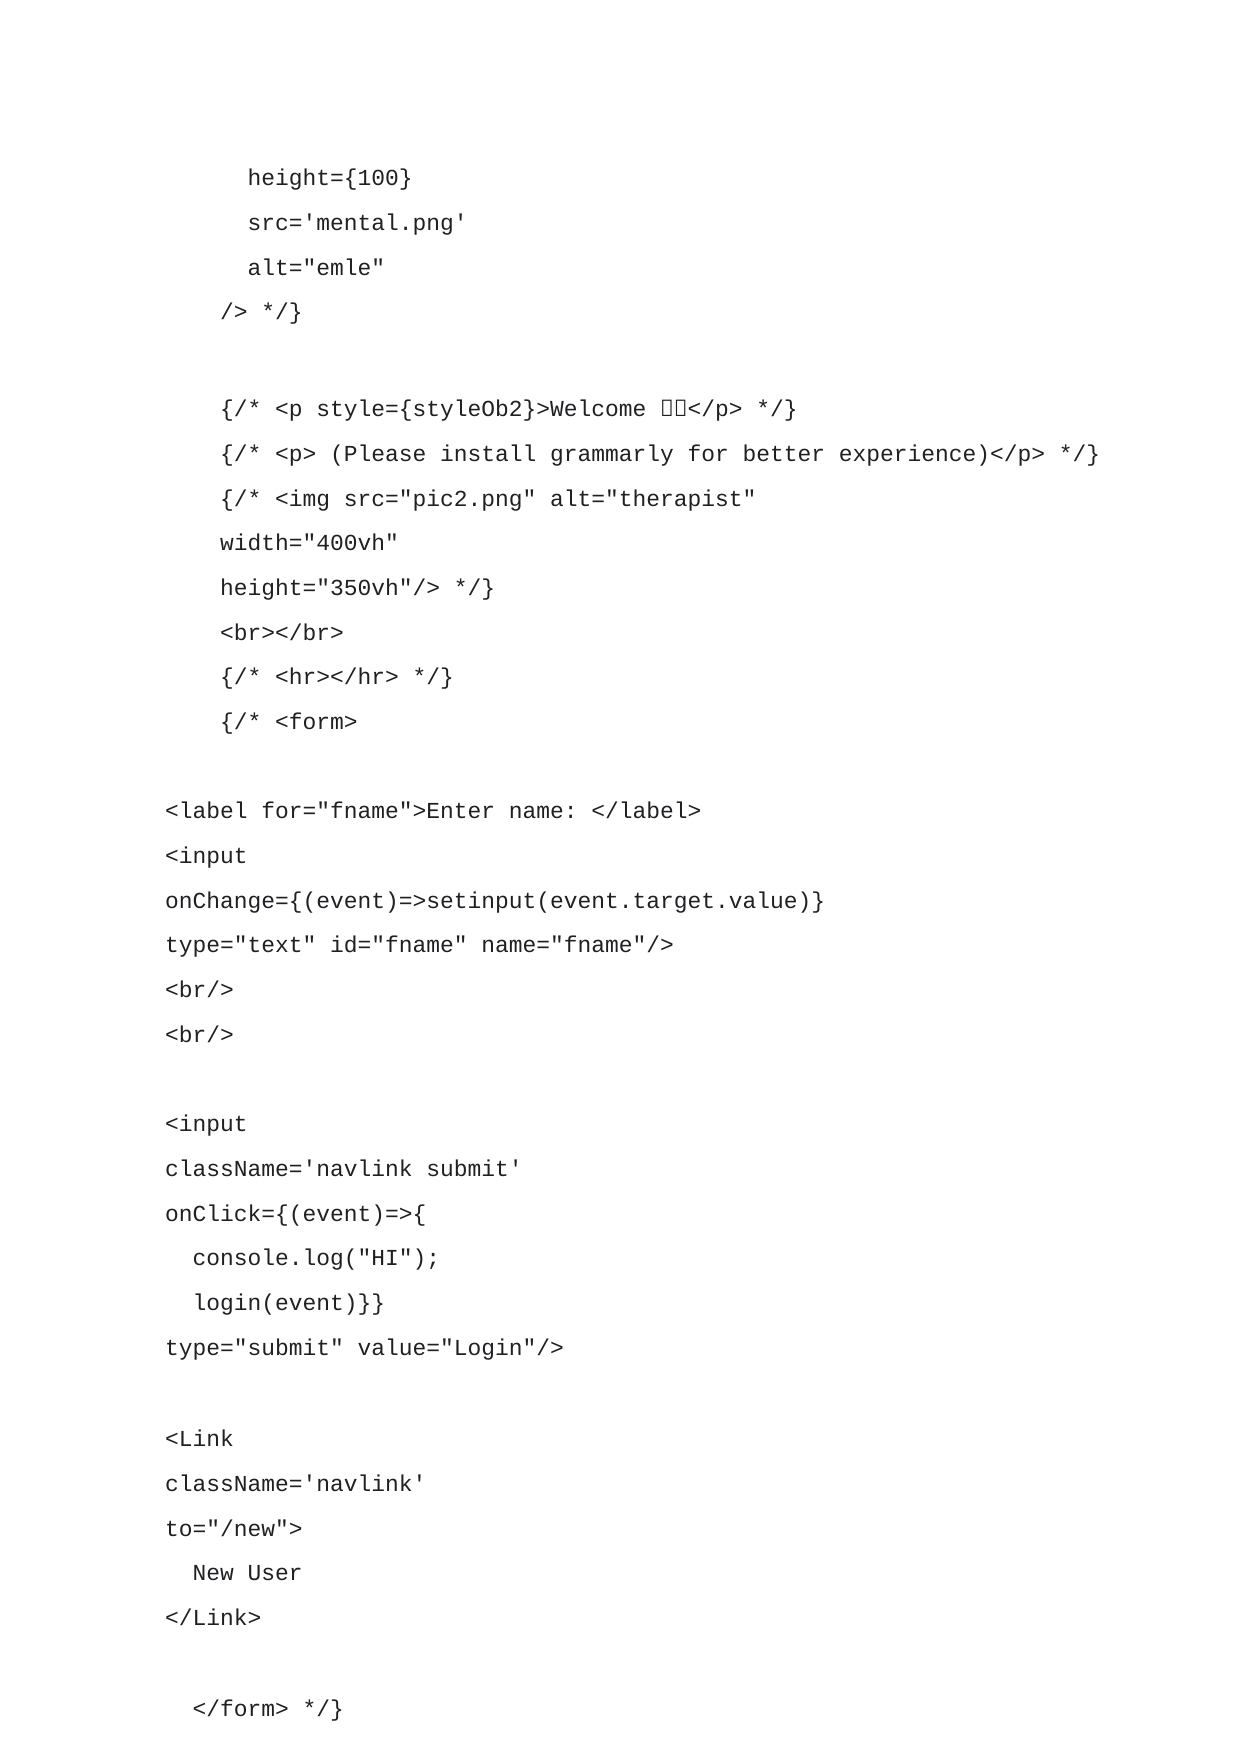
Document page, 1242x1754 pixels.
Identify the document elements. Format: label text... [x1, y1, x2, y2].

text type="text" id="fname" name="fname"/> [137, 934, 1179, 960]
text login(event)}} [137, 1291, 1179, 1317]
text className='navlink submit' [137, 1157, 1179, 1183]
text {/* <p style={styleOb2}>Welcome ✨✨</p> */} [137, 392, 1179, 423]
text New User [137, 1562, 1179, 1587]
text alt="emle" [137, 256, 1179, 282]
text src='mental.png' [137, 211, 1179, 237]
text <label for="fname">Enter name: </label> [137, 800, 1179, 826]
text </form> */} [137, 1698, 1179, 1724]
text <br/> [137, 978, 1179, 1004]
text height="350vh"/> */} [137, 576, 1179, 602]
text <input [137, 844, 1179, 870]
text type="submit" value="Login"/> [137, 1336, 1179, 1362]
text {/* <form> [137, 710, 1179, 736]
text </Link> [137, 1606, 1179, 1632]
text onClick={(event)=>{ [137, 1202, 1179, 1228]
text className='navlink' [137, 1472, 1179, 1498]
text <Link [137, 1427, 1179, 1453]
text console.log("HI"); [137, 1247, 1179, 1273]
text {/* <img src="pic2.png" alt="therapist" [137, 487, 1179, 513]
text height={100} [137, 167, 1179, 193]
text /> */} [137, 301, 1179, 327]
text to="/new"> [137, 1517, 1179, 1543]
text <br/> [137, 1023, 1179, 1049]
text {/* <p> (Please install grammarly for better experience)</p> */} [137, 442, 1179, 468]
text {/* <hr></hr> */} [137, 666, 1179, 692]
text <input [137, 1113, 1179, 1138]
text width="400vh" [137, 532, 1179, 558]
text onChange={(event)=>setinput(event.target.value)} [137, 889, 1179, 915]
text <br></br> [137, 621, 1179, 647]
